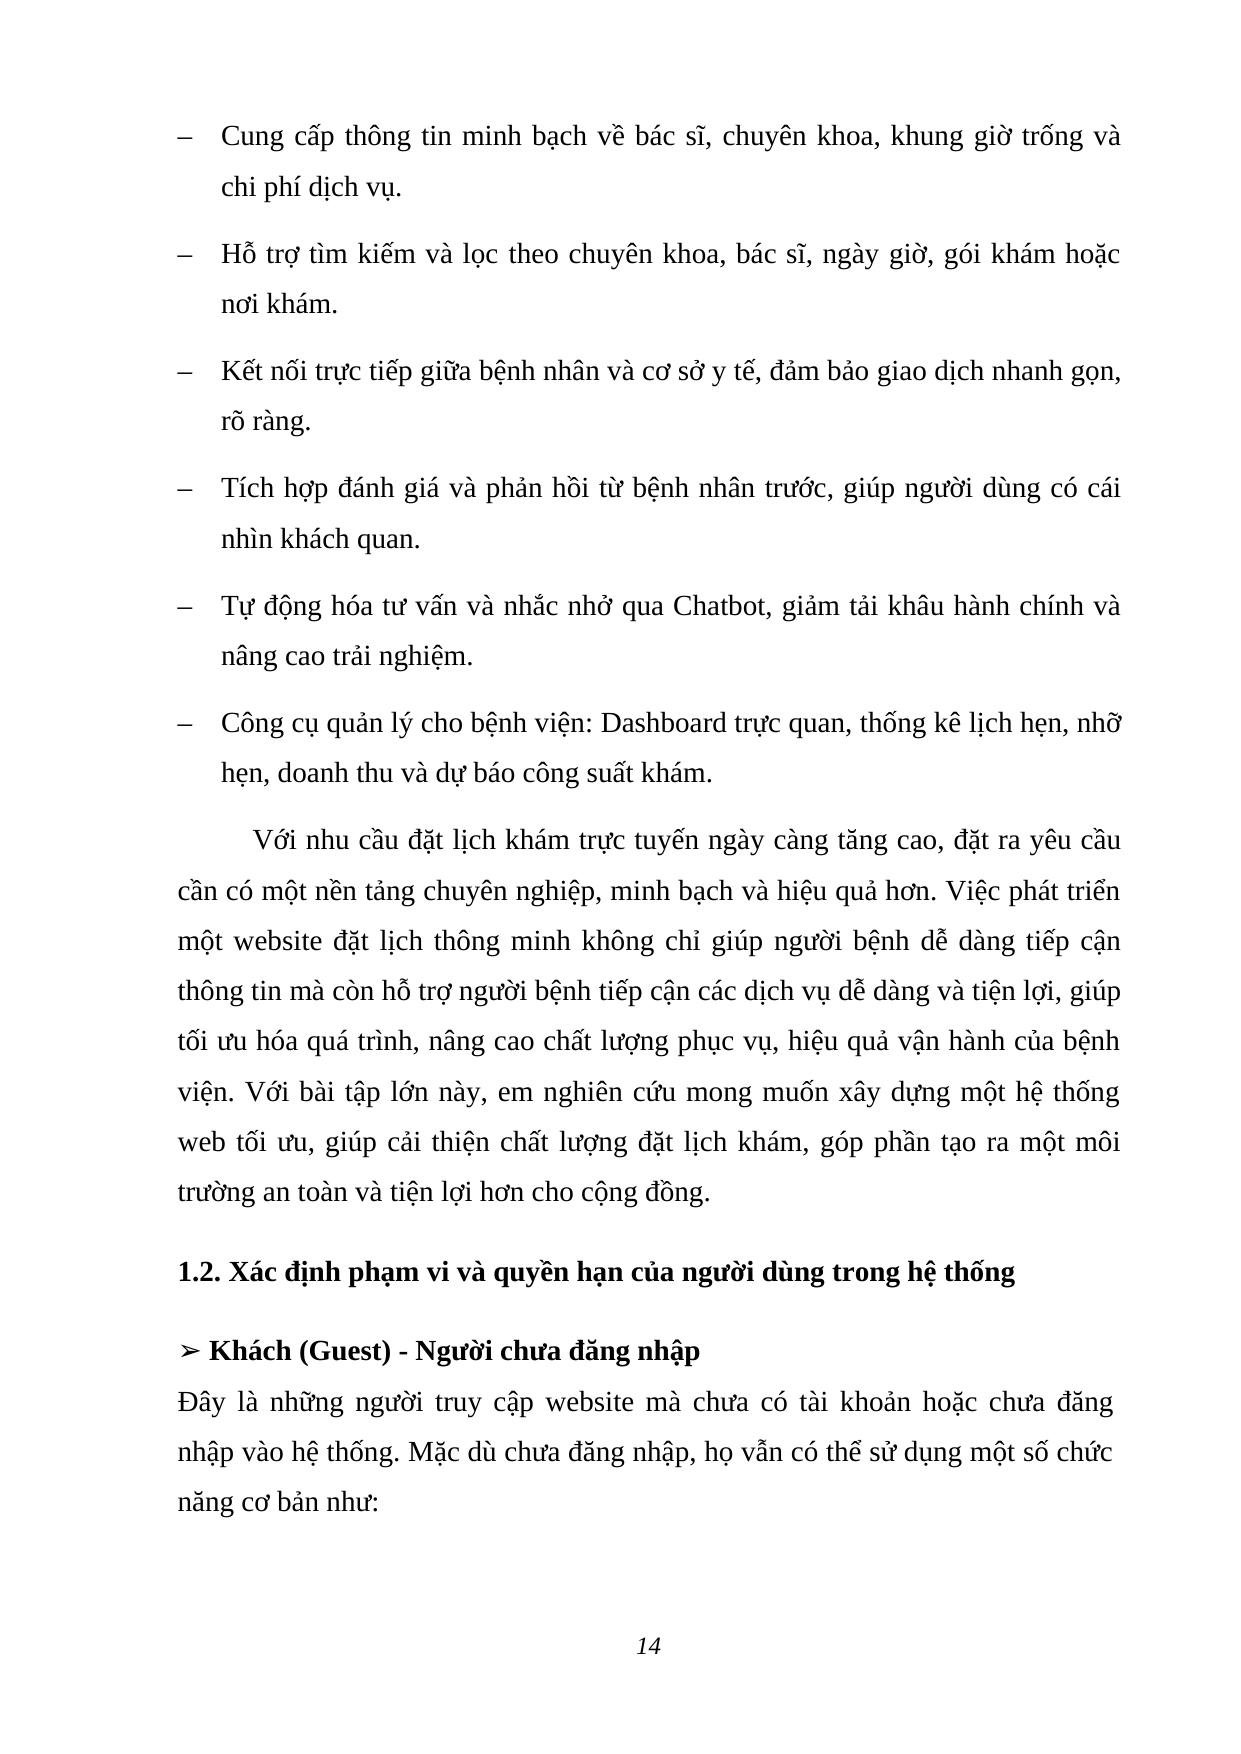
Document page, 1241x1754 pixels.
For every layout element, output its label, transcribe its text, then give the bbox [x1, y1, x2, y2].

list Kết nối trực tiếp giữa bệnh nhân và cơ sở y tế, đảm bảo giao dịch nhanh gọn, rõ ràng. [177, 353, 1122, 437]
text Đây là những người truy cập website mà chưa có tài khoản hoặc chưa đăng nhập vào hệ thống. Mặc dù chưa đăng nhập, họ vẫn có thể sử dụng một số chức năng cơ bản như: [177, 1384, 1122, 1518]
text Với nhu cầu đặt lịch khám trực tuyến ngày càng tăng cao, đặt ra yêu cầu cần có một nền tảng chuyên nghiệp, minh bạch và hiệu quả hơn. Việc phát triển một website đặt lịch thông minh không chỉ giúp người bệnh dễ dàng tiếp cận thông tin mà còn hỗ trợ người bệnh tiếp cận các dịch vụ dễ dàng và tiện lợi, giúp tối ưu hóa quá trình, nâng cao chất lượng phục vụ, hiệu quả vận hành của bệnh viện. Với bài tập lớn này, em nghiên cứu mong muốn xây dựng một hệ thống web tối ưu, giúp cải thiện chất lượng đặt lịch khám, góp phần tạo ra một môi trường an toàn và tiện lợi hơn cho cộng đồng. [177, 822, 1122, 1208]
list Tự động hóa tư vấn và nhắc nhở qua Chatbot, giảm tải khâu hành chính và nâng cao trải nghiệm. [177, 588, 1122, 672]
list Tích hợp đánh giá và phản hồi từ bệnh nhân trước, giúp người dùng có cái nhìn khách quan. [177, 470, 1122, 554]
subtitle 1.2. Xác định phạm vi và quyền hạn của người dùng trong hệ thống [177, 1254, 1122, 1287]
text ➢ Khách (Guest) - Người chưa đăng nhập [177, 1333, 1122, 1367]
list Cung cấp thông tin minh bạch về bác sĩ, chuyên khoa, khung giờ trống và chi phí dịch vụ. [177, 118, 1122, 202]
list Công cụ quản lý cho bệnh viện: Dashboard trực quan, thống kê lịch hẹn, nhỡ hẹn, doanh thu và dự báo công suất khám. [177, 705, 1122, 789]
list Hỗ trợ tìm kiếm và lọc theo chuyên khoa, bác sĩ, ngày giờ, gói khám hoặc nơi khám. [177, 236, 1122, 320]
